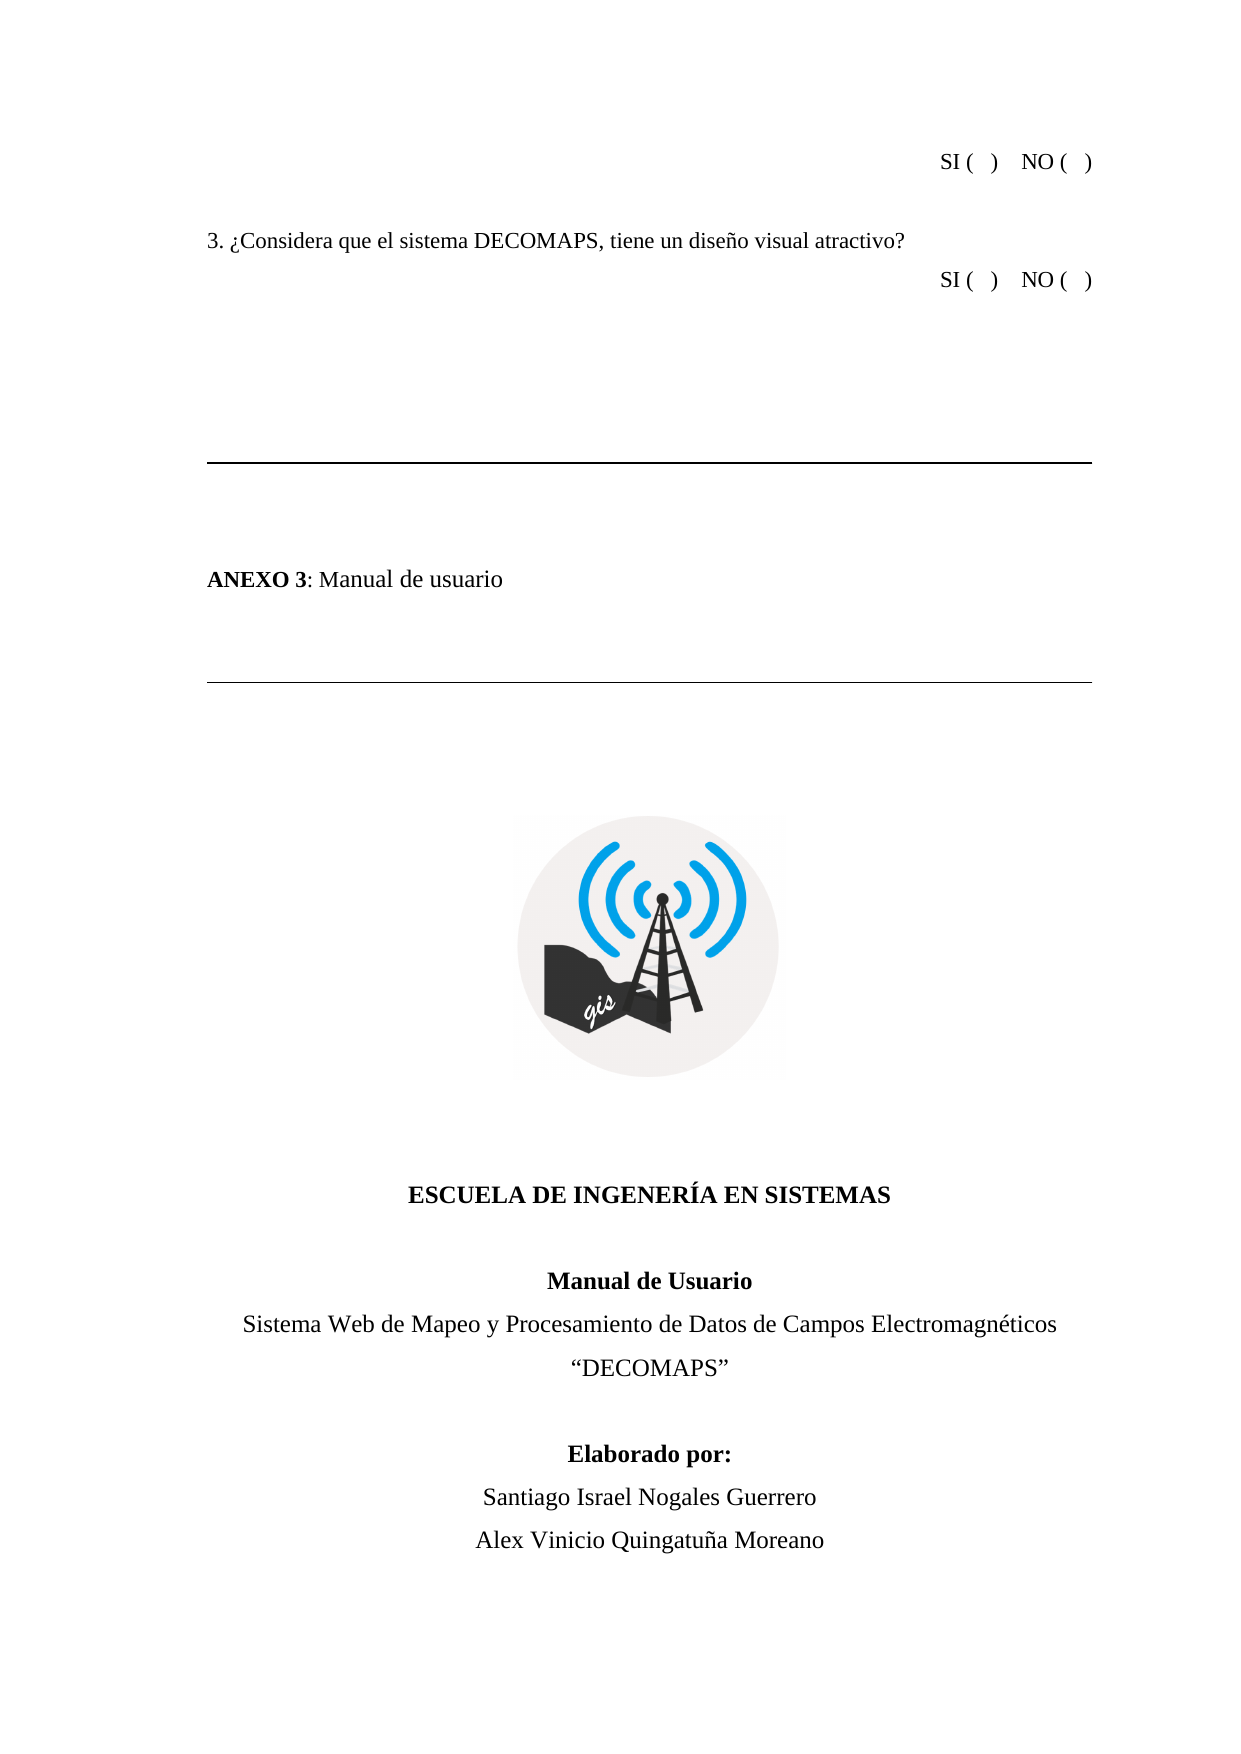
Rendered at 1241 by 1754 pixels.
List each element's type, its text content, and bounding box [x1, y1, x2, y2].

text SI ( ) NO ( ) [207, 266, 1092, 292]
text 3. ¿Considera que el sistema DECOMAPS, tiene un diseño visual atractivo? [207, 227, 1092, 253]
text “DECOMAPS” [207, 1353, 1092, 1381]
text Alex Vinicio Quingatuña Moreano [207, 1525, 1092, 1554]
text ESCUELA DE INGENERÍA EN SISTEMAS [207, 1180, 1092, 1209]
text SI ( ) NO ( ) [207, 148, 1092, 174]
text Elaborado por: [207, 1439, 1092, 1468]
picture [513, 815, 787, 1080]
text Sistema Web de Mapeo y Procesamiento de Datos de Campos Electromagnéticos [207, 1309, 1092, 1338]
text ANEXO 3: Manual de usuario [207, 564, 1092, 593]
text Santiago Israel Nogales Guerrero [207, 1482, 1092, 1511]
text Manual de Usuario [207, 1266, 1092, 1295]
